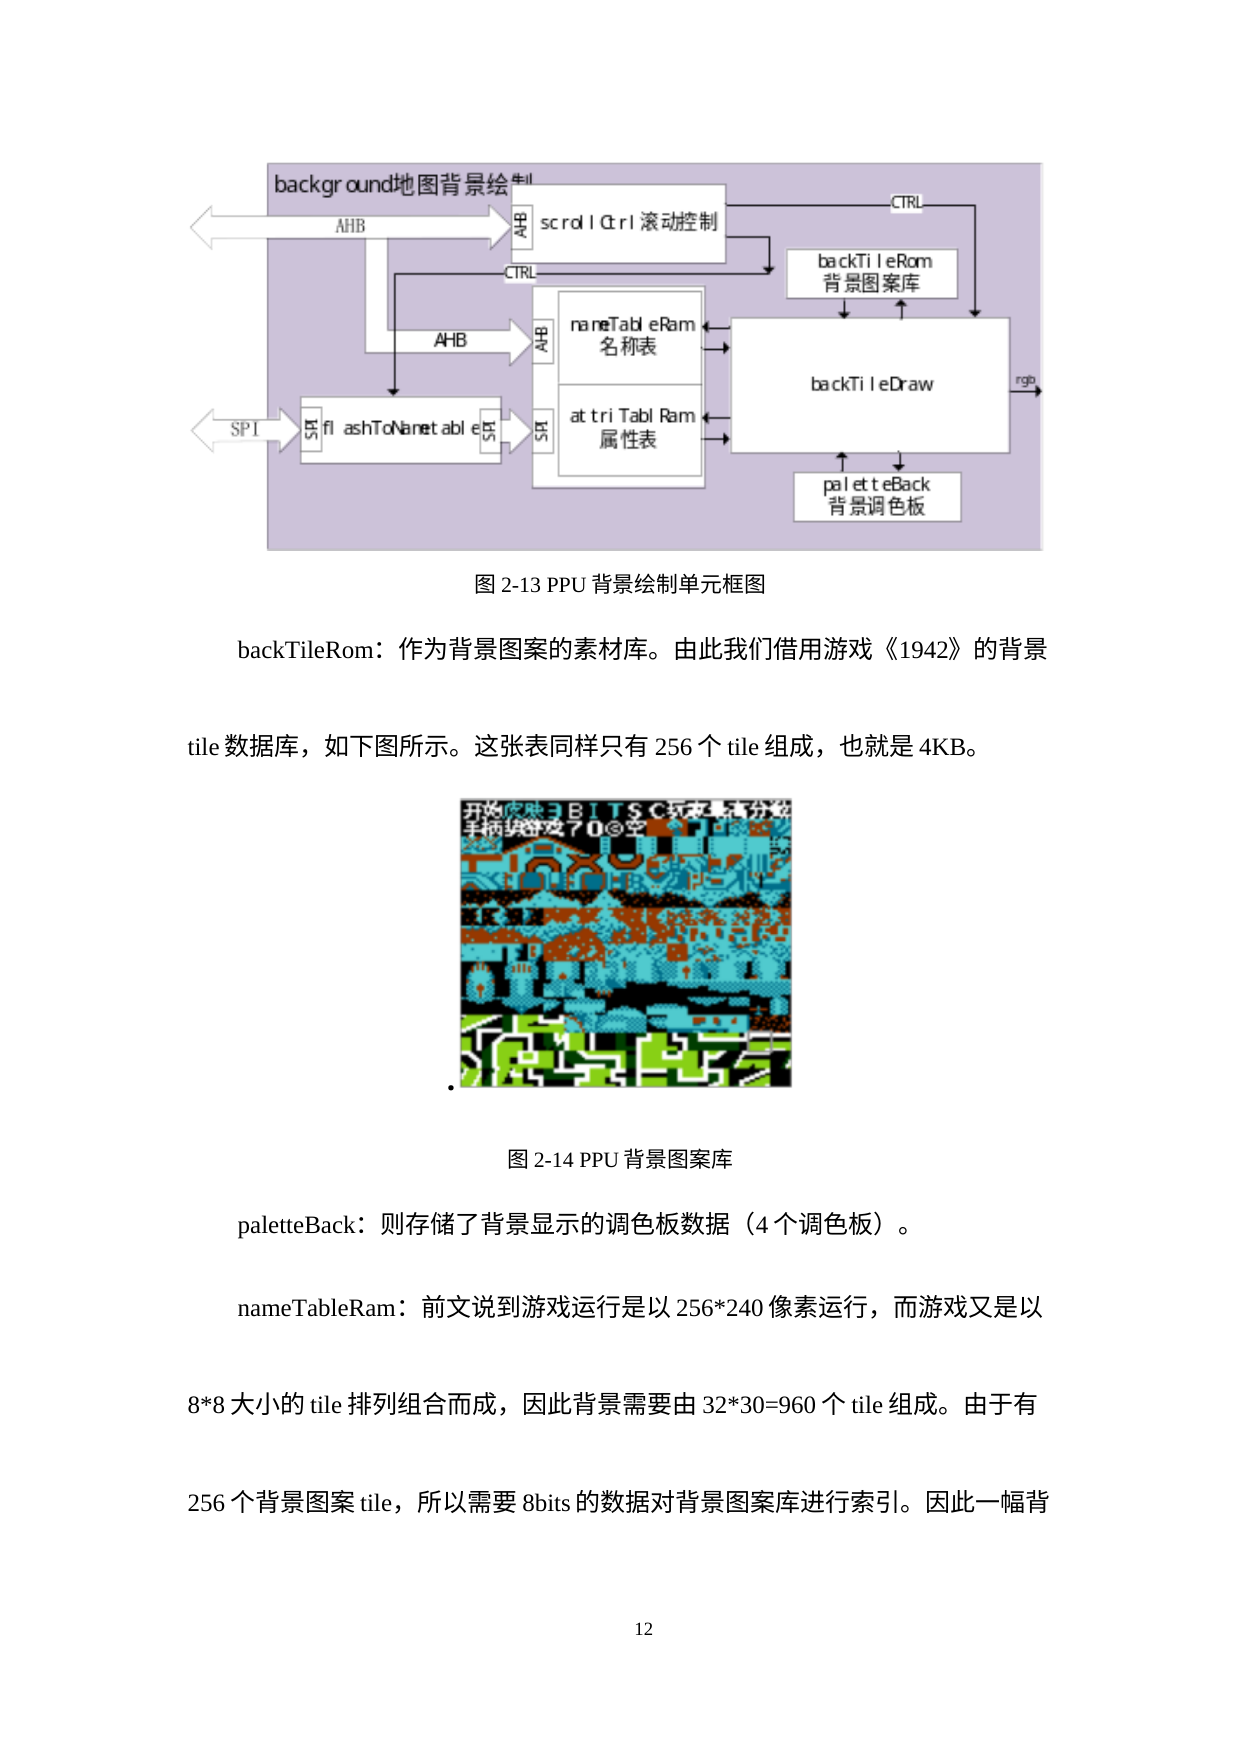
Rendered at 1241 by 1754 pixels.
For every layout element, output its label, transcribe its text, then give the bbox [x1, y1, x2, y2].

text . [187, 795, 1053, 1120]
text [187, 1273, 1053, 1533]
text paletteBack：则存储了背景显示的调色板数据（4个调色板）。 [187, 1190, 1053, 1255]
text 图2-14 PPU背景图案库 [187, 1142, 1053, 1174]
text 图2-13 PPU背景绘制单元框图 [187, 566, 1053, 599]
text backTileRom：作为背景图案的素材库。由此我们借用游戏《1942》的背景tile数据库，如下图所示。这张表同样只有256个tile组成，也就是4KB。 [187, 615, 1053, 777]
